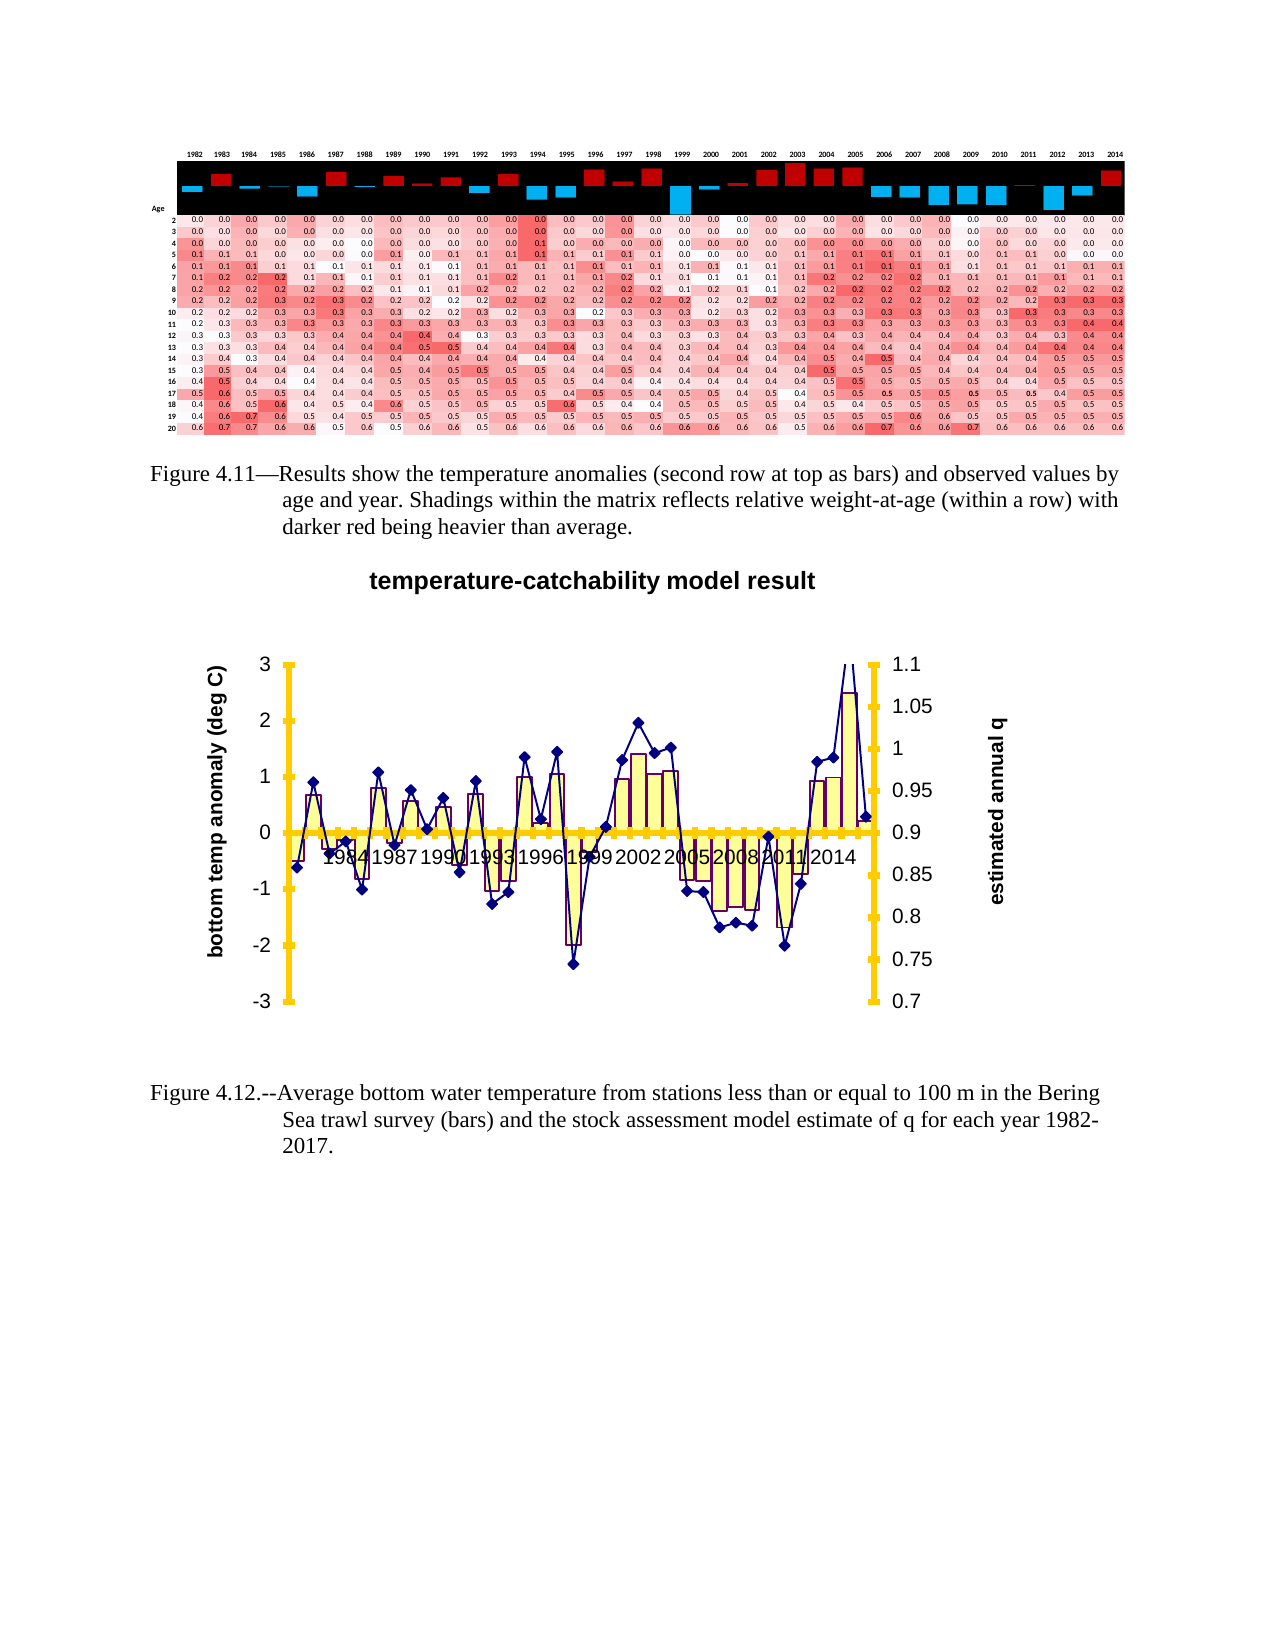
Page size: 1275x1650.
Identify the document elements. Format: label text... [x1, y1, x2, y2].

subtitle Figure 4.11—Results show the temperature anomalies (second row at top as bars) and observed values by age and year. Shadings within the matrix reflects relative weight-at-age (within a row) with darker red being heavier than average. [150, 460, 1125, 539]
subtitle Figure 4.12.--Average bottom water temperature from stations less than or equal to 100 m in the Bering Sea trawl survey (bars) and the stock assessment model estimate of q for each year 1982-2017. [150, 1079, 1125, 1158]
